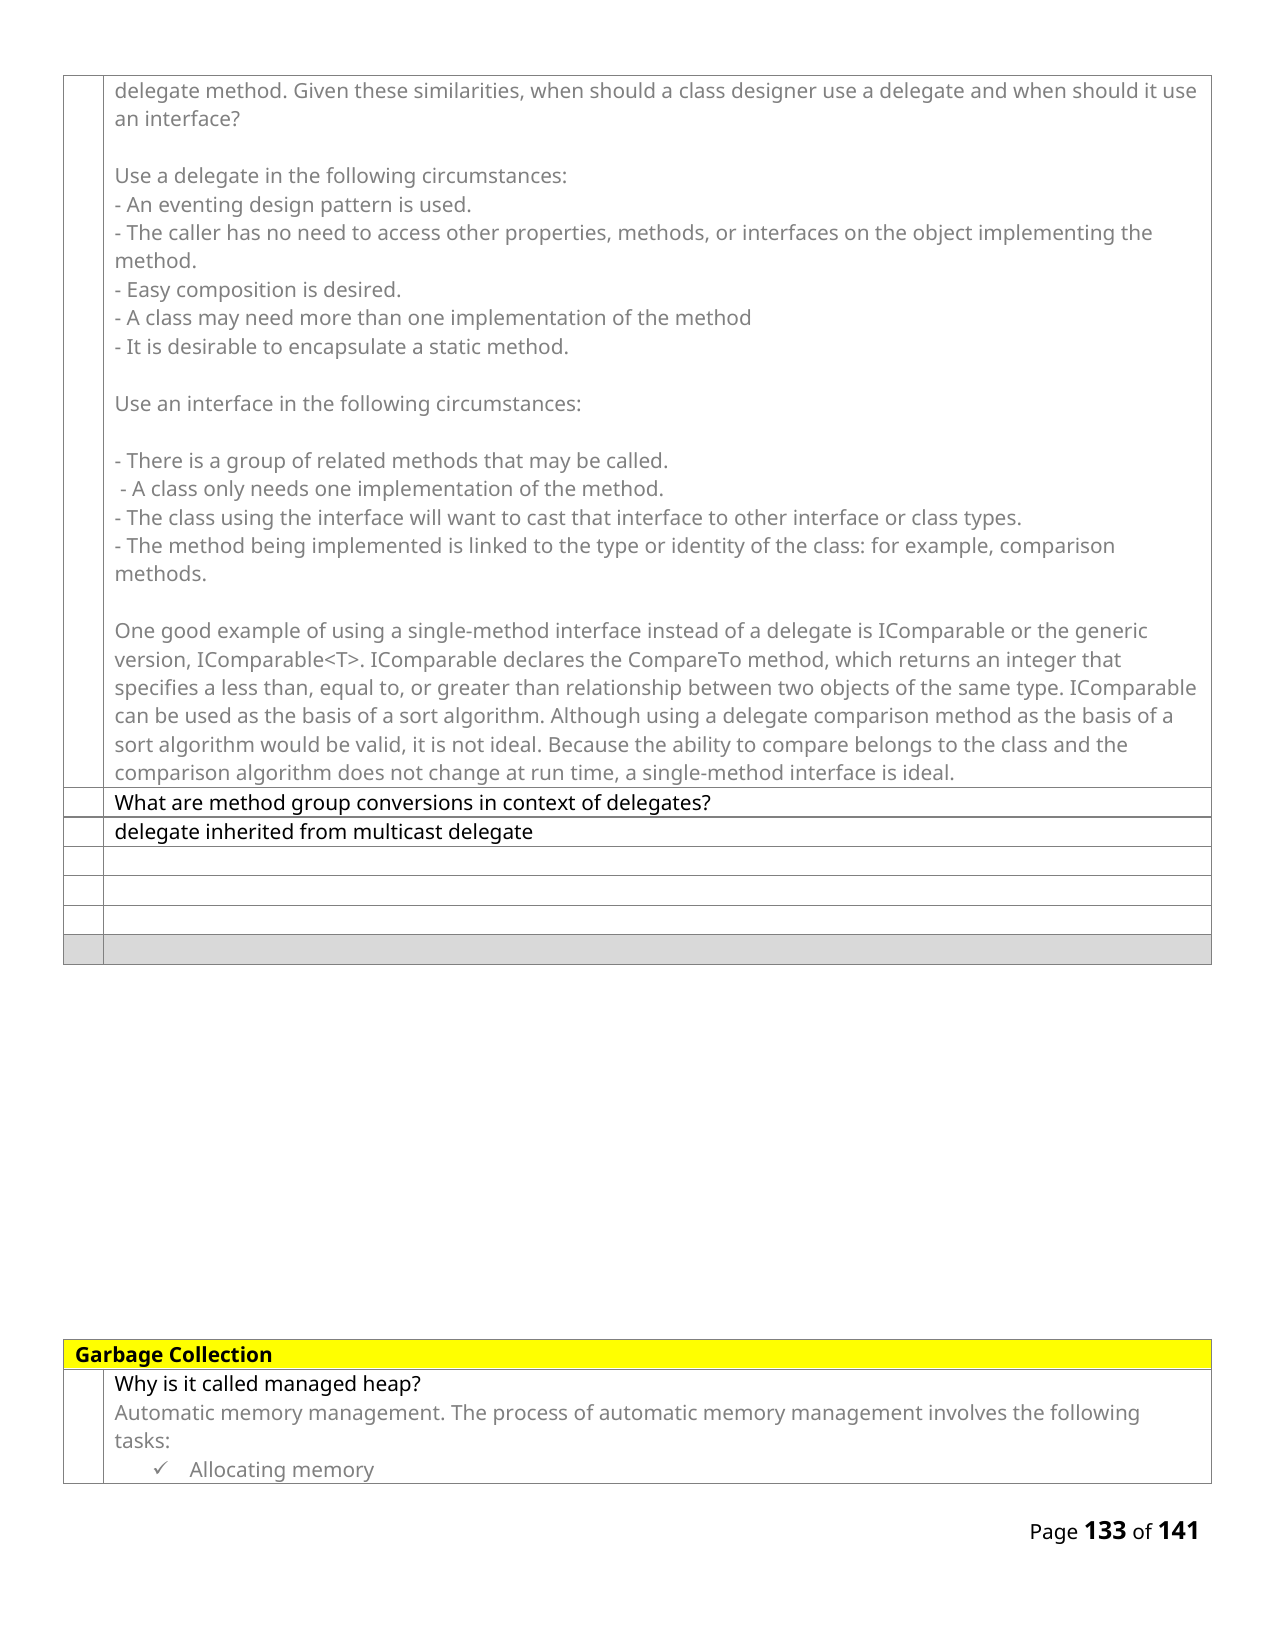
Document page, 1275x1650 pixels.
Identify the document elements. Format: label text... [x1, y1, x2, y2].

table_cell [64, 906, 103, 934]
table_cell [104, 76, 1211, 787]
table_cell [104, 876, 1211, 905]
table_cell [64, 847, 103, 875]
table_cell What are method group conversions in context of delegates? [104, 788, 1211, 816]
table_cell [64, 788, 103, 816]
table_cell [64, 876, 103, 905]
table_cell delegate inherited from multicast delegate [104, 818, 1211, 846]
table_cell [64, 1370, 103, 1483]
table_cell [104, 935, 1211, 964]
table_cell [64, 935, 103, 964]
table_cell [104, 906, 1211, 934]
table_cell [104, 847, 1211, 875]
table_cell [64, 818, 103, 846]
table_cell [64, 76, 103, 787]
table_header Garbage Collection [64, 1340, 1211, 1368]
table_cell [104, 1370, 1211, 1483]
